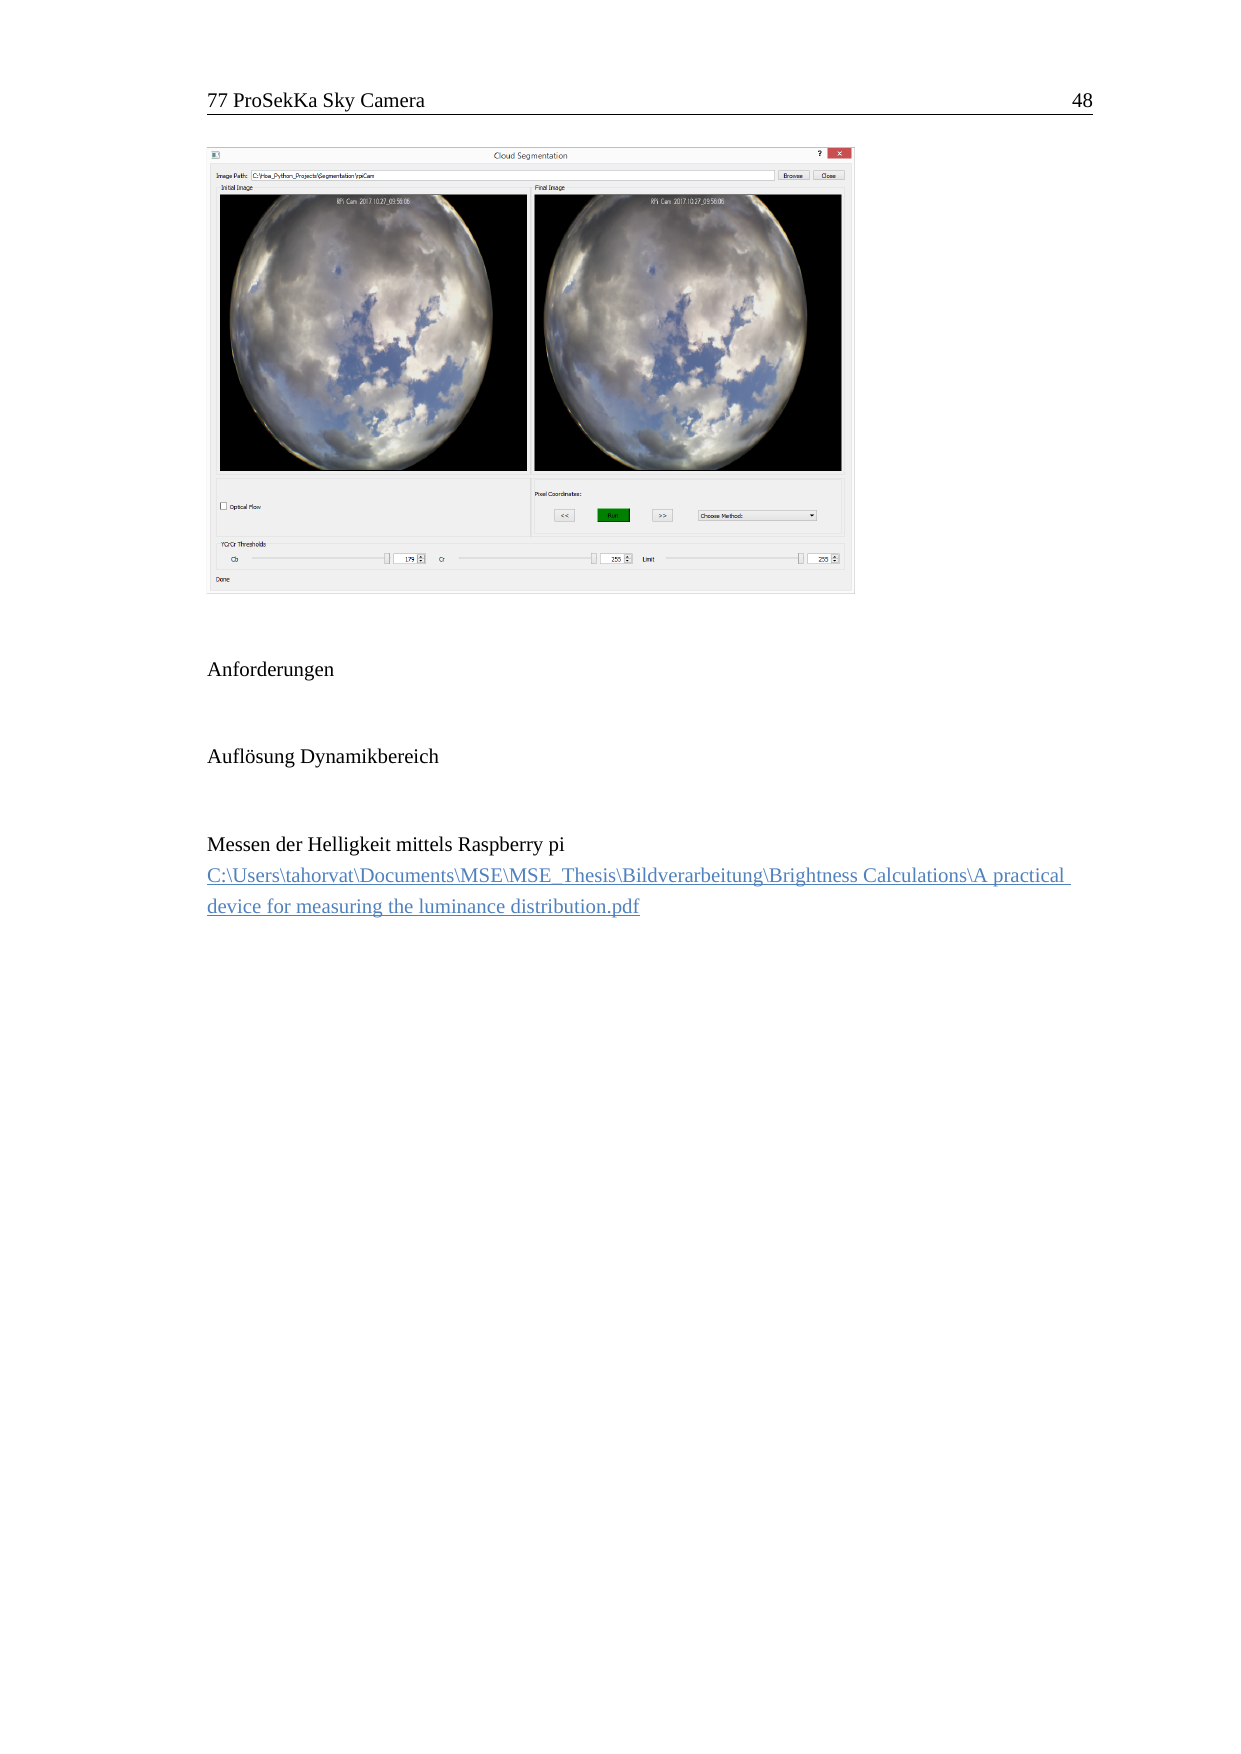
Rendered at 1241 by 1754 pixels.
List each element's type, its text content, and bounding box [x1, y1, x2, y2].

text Messen der Helligkeit mittels Raspberry pi C:\Users\tahorvat\Documents\MSE\MSE_Thesis\Bildverarbeitung\Brightness Calculations\A practical device for measuring the luminance distribution.pdf [207, 832, 1093, 918]
picture [206, 147, 855, 594]
text Auflösung Dynamikbereich [207, 744, 1093, 768]
text Anforderungen [207, 657, 1093, 681]
